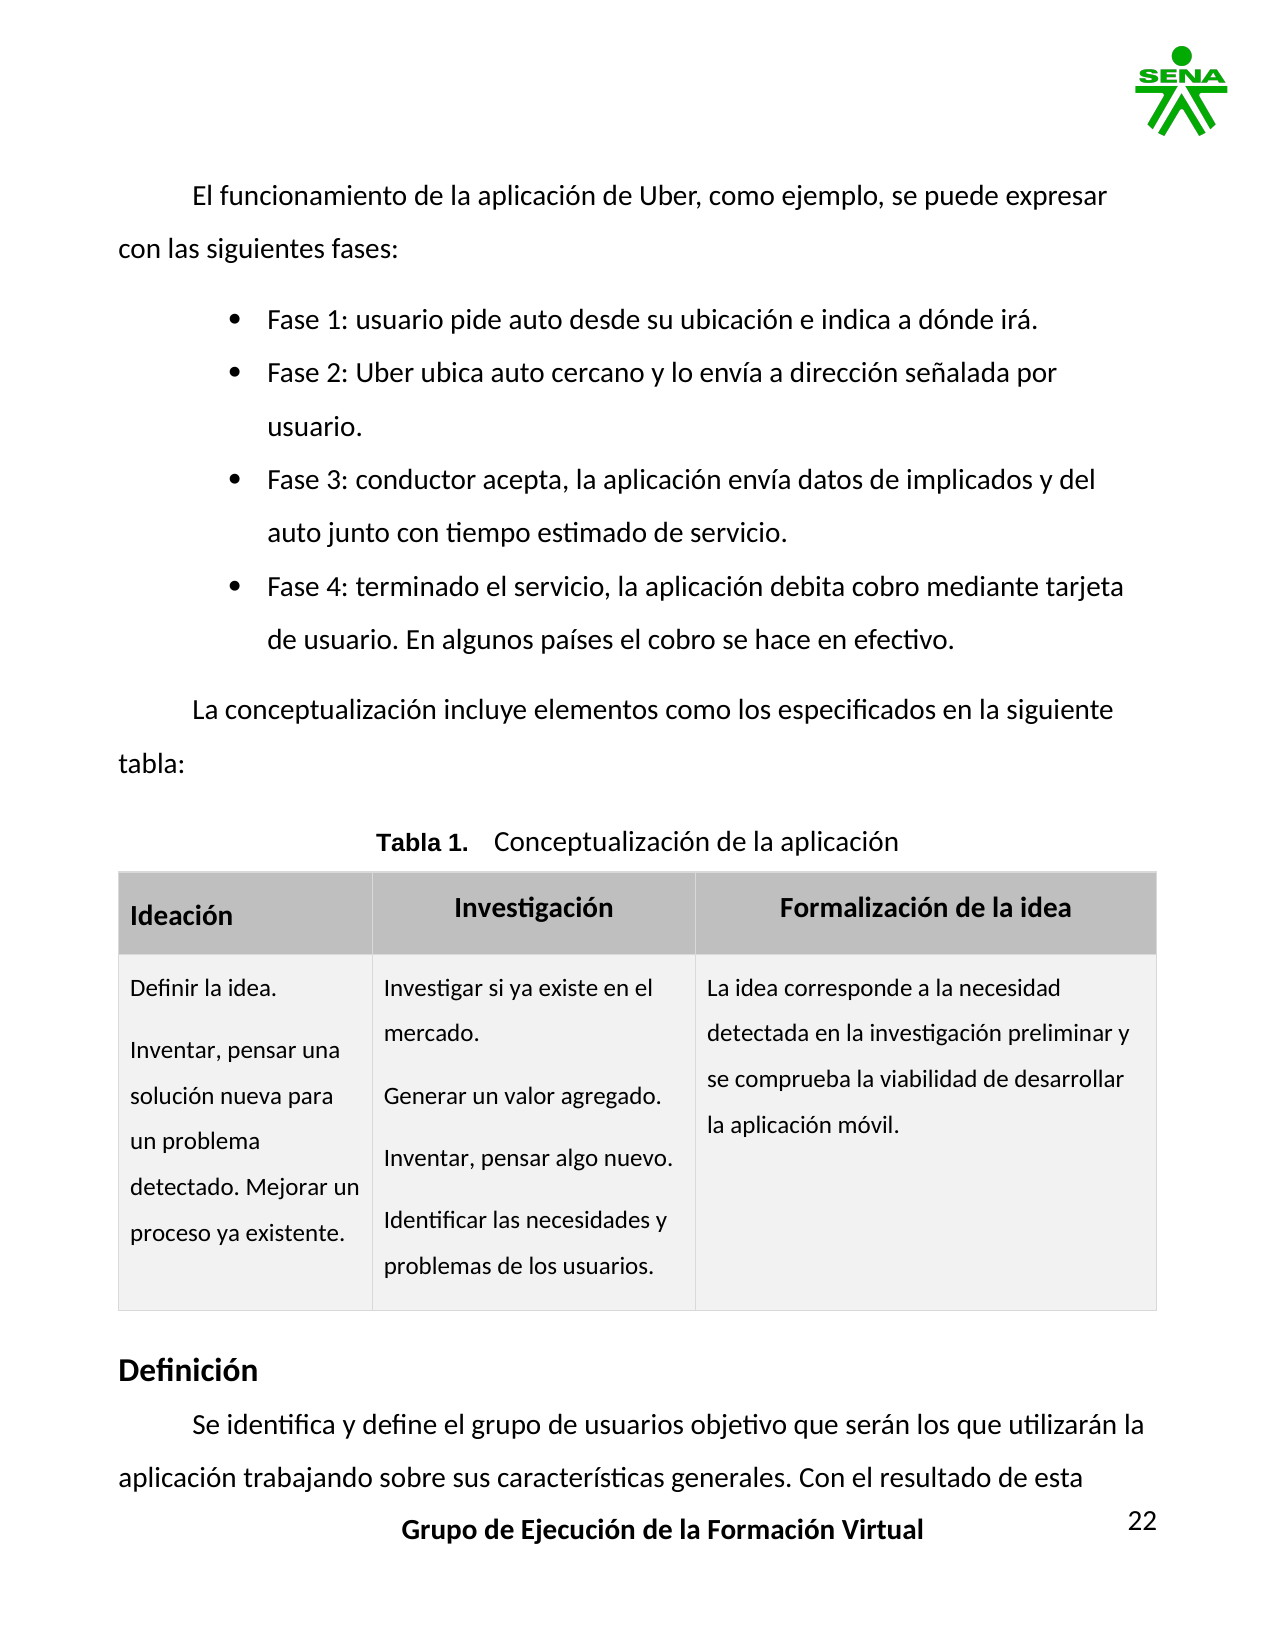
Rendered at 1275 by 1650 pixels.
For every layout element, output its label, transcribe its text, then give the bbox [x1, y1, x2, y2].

text Conceptualización de la aplicación [118, 823, 1157, 859]
text El funcionamiento de la aplicación de Uber, como ejemplo, se puede expresar con las siguientes fases: [118, 177, 1157, 266]
table_cell Investigar si ya existe en el mercado. Generar un valor agregado. Inventar, pensar algo nuevo. Identificar las necesidades y problemas de los usuarios. [373, 955, 695, 1310]
list Fase 1: usuario pide auto desde su ubicación e indica a dónde irá. [229, 301, 1157, 336]
list Fase 3: conductor acepta, la aplicación envía datos de implicados y del auto junto con tiempo estimado de servicio. [229, 461, 1157, 550]
table_header Ideación [119, 873, 372, 954]
picture [1135, 46, 1228, 136]
list Fase 2: Uber ubica auto cercano y lo envía a dirección señalada por usuario. [229, 354, 1157, 443]
table_cell Definir la idea. Inventar, pensar una solución nueva para un problema detectado. Mejorar un proceso ya existente. [119, 955, 372, 1310]
subtitle Definición [118, 1348, 1157, 1389]
text La conceptualización incluye elementos como los especificados en la siguiente tabla: [118, 691, 1157, 781]
list Fase 4: terminado el servicio, la aplicación debita cobro mediante tarjeta de usuario. En algunos países el cobro se hace en efectivo. [229, 568, 1157, 657]
table_header Formalización de la idea [696, 873, 1156, 954]
table_header Investigación [373, 873, 695, 954]
table_cell La idea corresponde a la necesidad detectada en la investigación preliminar y se comprueba la viabilidad de desarrollar la aplicación móvil. [696, 955, 1156, 1310]
